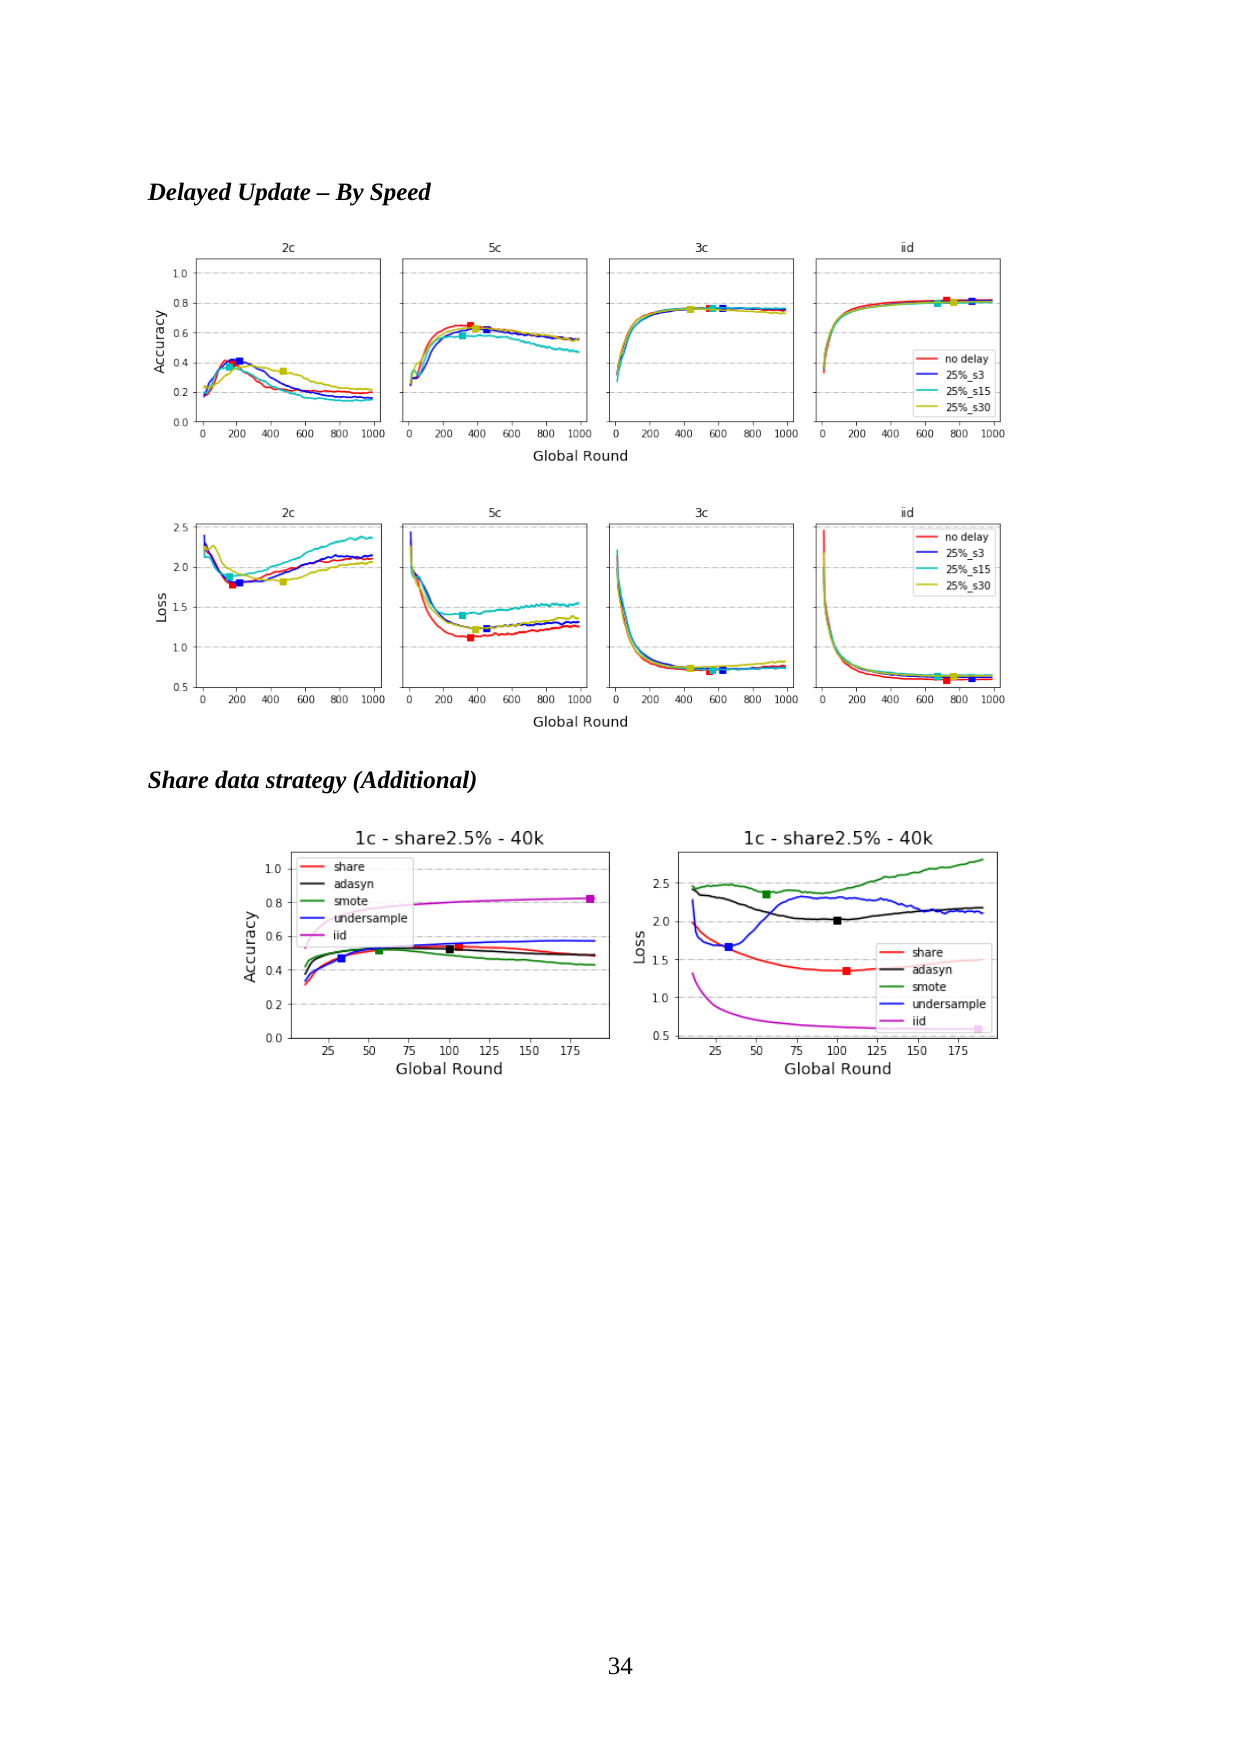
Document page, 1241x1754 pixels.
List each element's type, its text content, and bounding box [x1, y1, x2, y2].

picture [147, 500, 1013, 737]
text Share data strategy (Additional) [148, 765, 1092, 794]
picture [236, 823, 617, 1086]
picture [623, 823, 1005, 1086]
picture [147, 235, 1013, 471]
text Delayed Update – By Speed [148, 177, 1092, 206]
